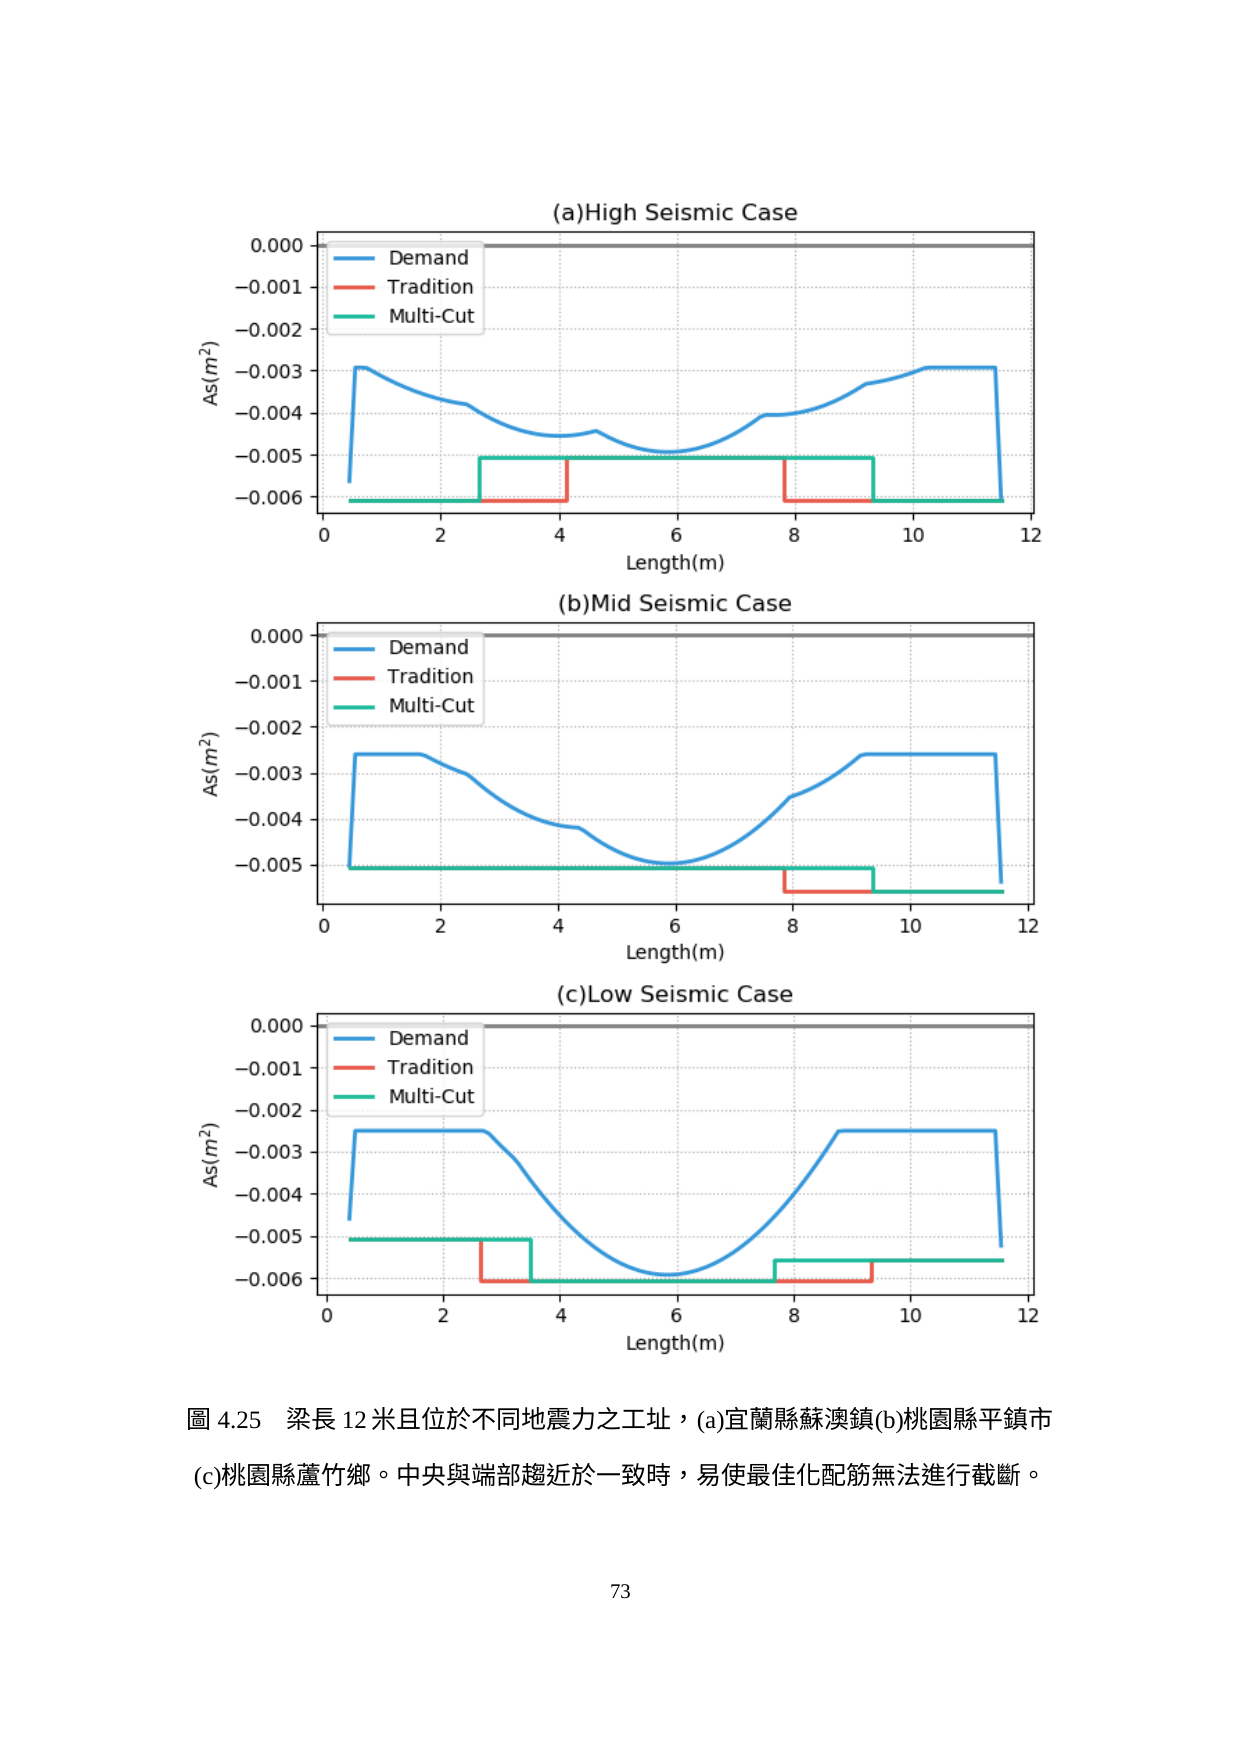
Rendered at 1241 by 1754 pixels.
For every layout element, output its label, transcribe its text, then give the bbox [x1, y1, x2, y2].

picture [177, 184, 1063, 1375]
